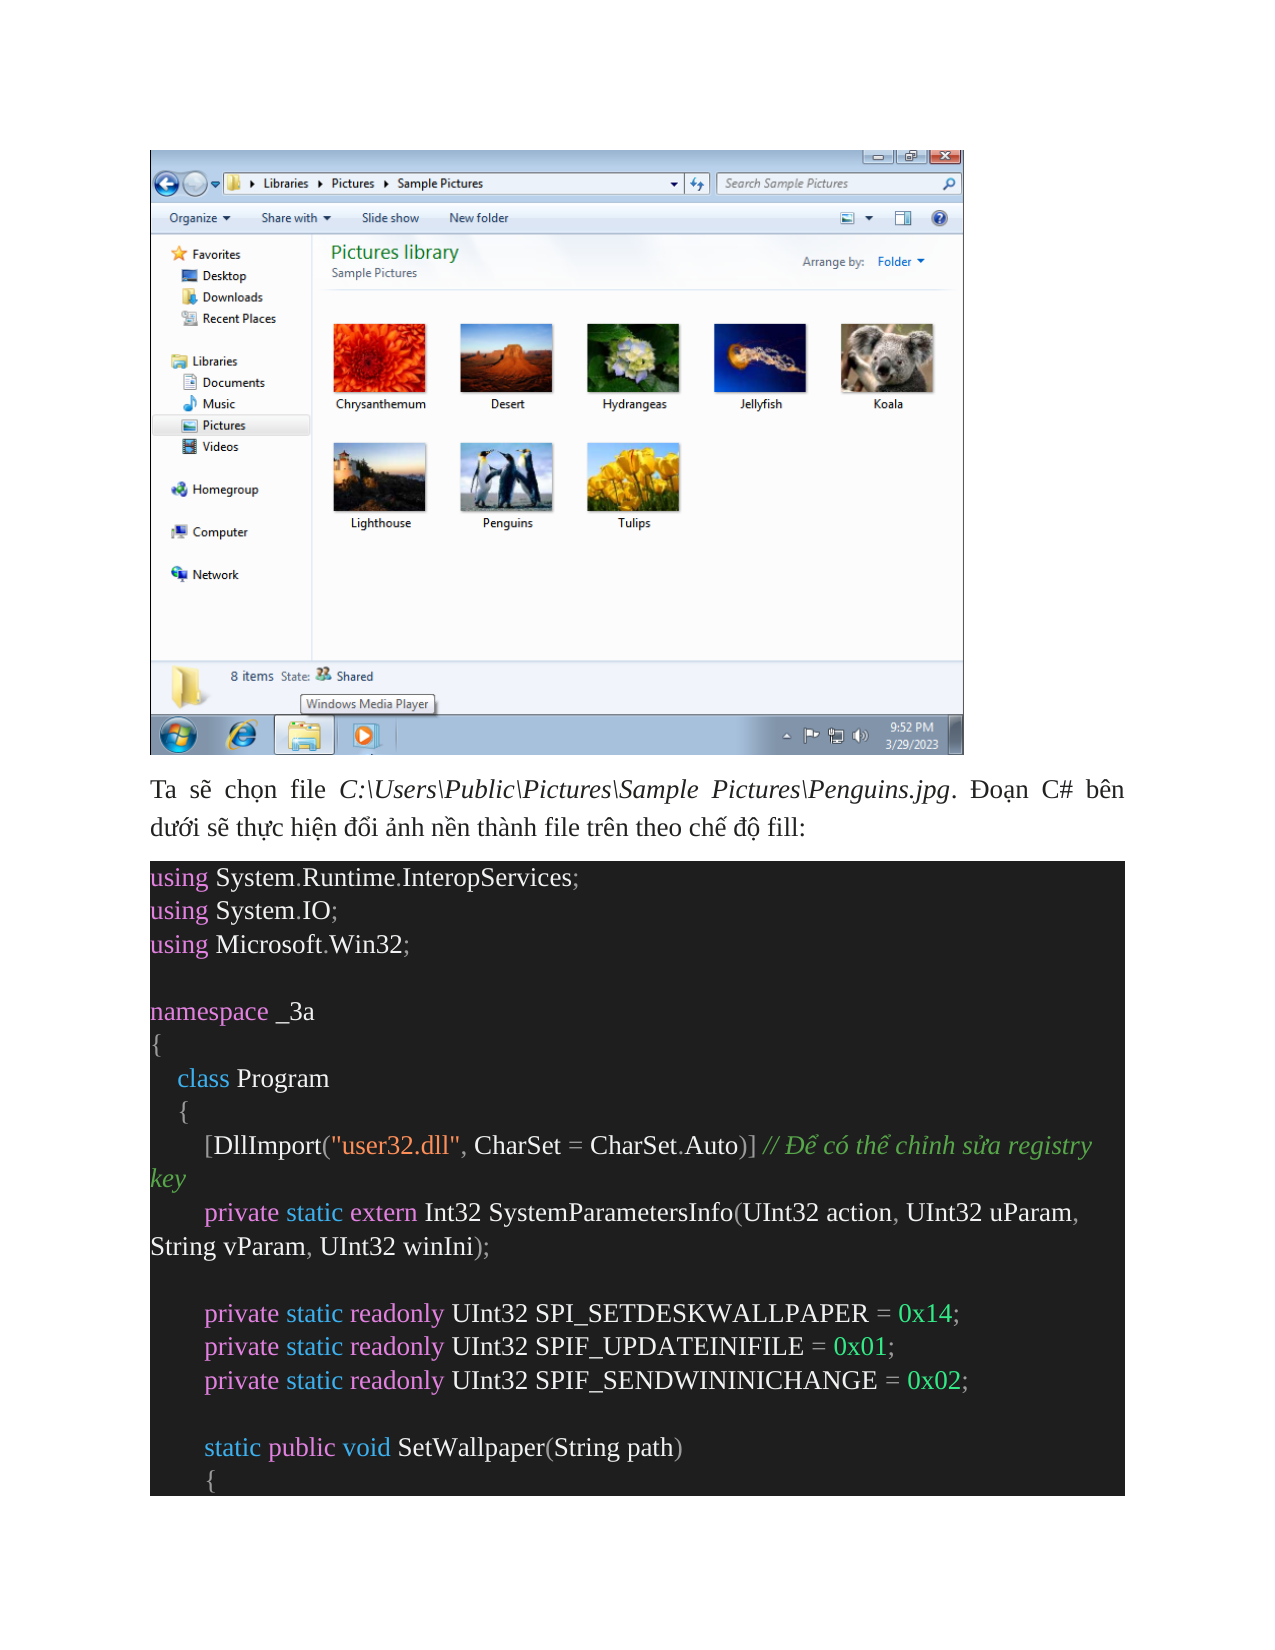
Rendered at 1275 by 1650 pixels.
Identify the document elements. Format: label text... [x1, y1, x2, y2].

text Ta sẽ chọn file C:\Users\Public\Pictures\Sample Pictures\Penguins.jpg. Đoạn C# bên dưới sẽ thực hiện đổi ảnh nền thành file trên theo chế độ fill: [150, 773, 1125, 842]
text class Program [150, 1062, 1125, 1093]
text { [150, 1028, 1125, 1059]
text private static readonly UInt32 SPIF_SENDWININICHANGE = 0x02; [150, 1364, 1125, 1395]
text private static readonly UInt32 SPIF_UPDATEINIFILE = 0x01; [150, 1330, 1125, 1361]
text static public void SetWallpaper(String path) [150, 1431, 1125, 1462]
text using System.IO; [150, 894, 1125, 925]
text using System.Runtime.InteropServices; [150, 861, 1125, 892]
text [DllImport("user32.dll", CharSet = CharSet.Auto)] // Để có thể chỉnh sửa registry key [150, 1129, 1125, 1194]
text private static extern Int32 SystemParametersInfo(UInt32 action, UInt32 uParam, String vParam, UInt32 winIni); [150, 1196, 1125, 1261]
picture [150, 150, 964, 755]
text using Microsoft.Win32; [150, 928, 1125, 959]
text { [150, 1095, 1125, 1127]
text namespace _3a [150, 995, 1125, 1026]
text { [150, 1464, 1125, 1496]
text private static readonly UInt32 SPI_SETDESKWALLPAPER = 0x14; [150, 1297, 1125, 1328]
